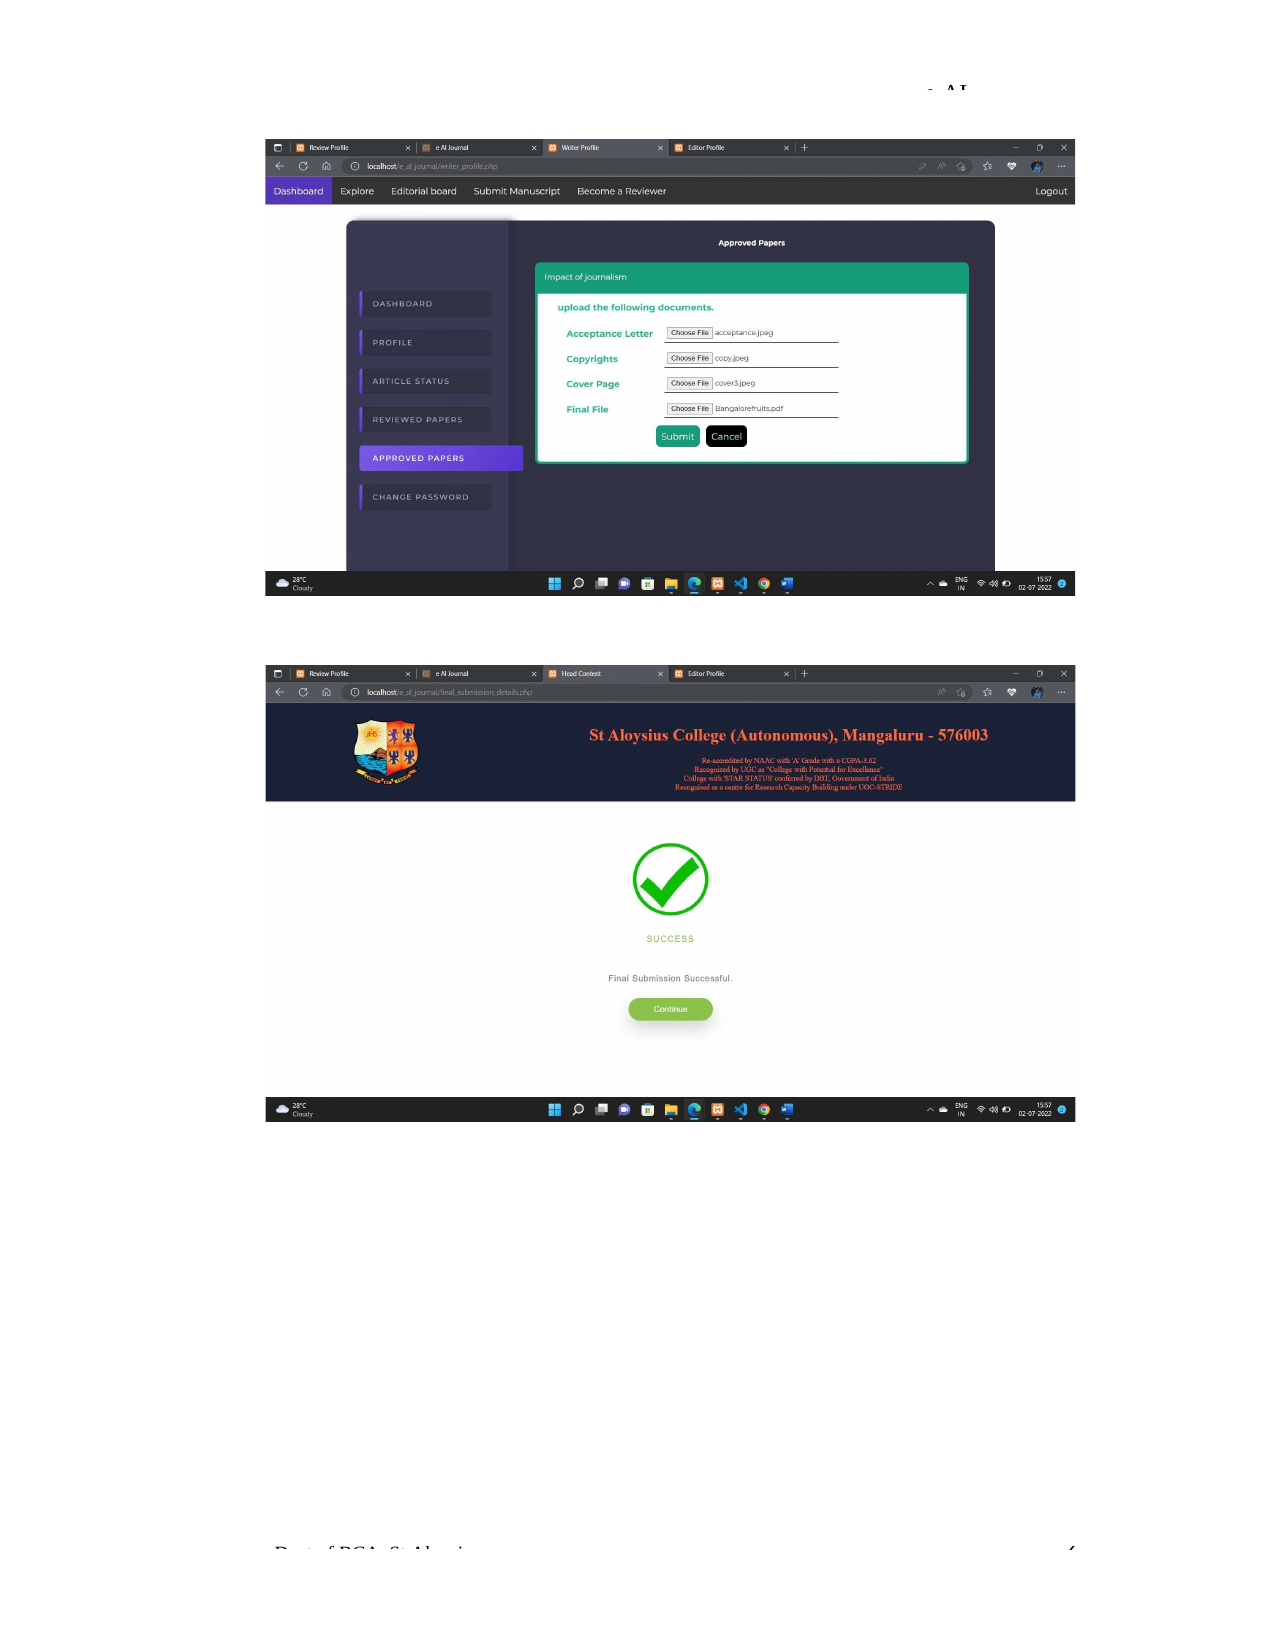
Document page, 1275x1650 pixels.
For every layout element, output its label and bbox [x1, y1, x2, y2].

picture [265, 139, 1076, 596]
picture [265, 665, 1076, 1122]
